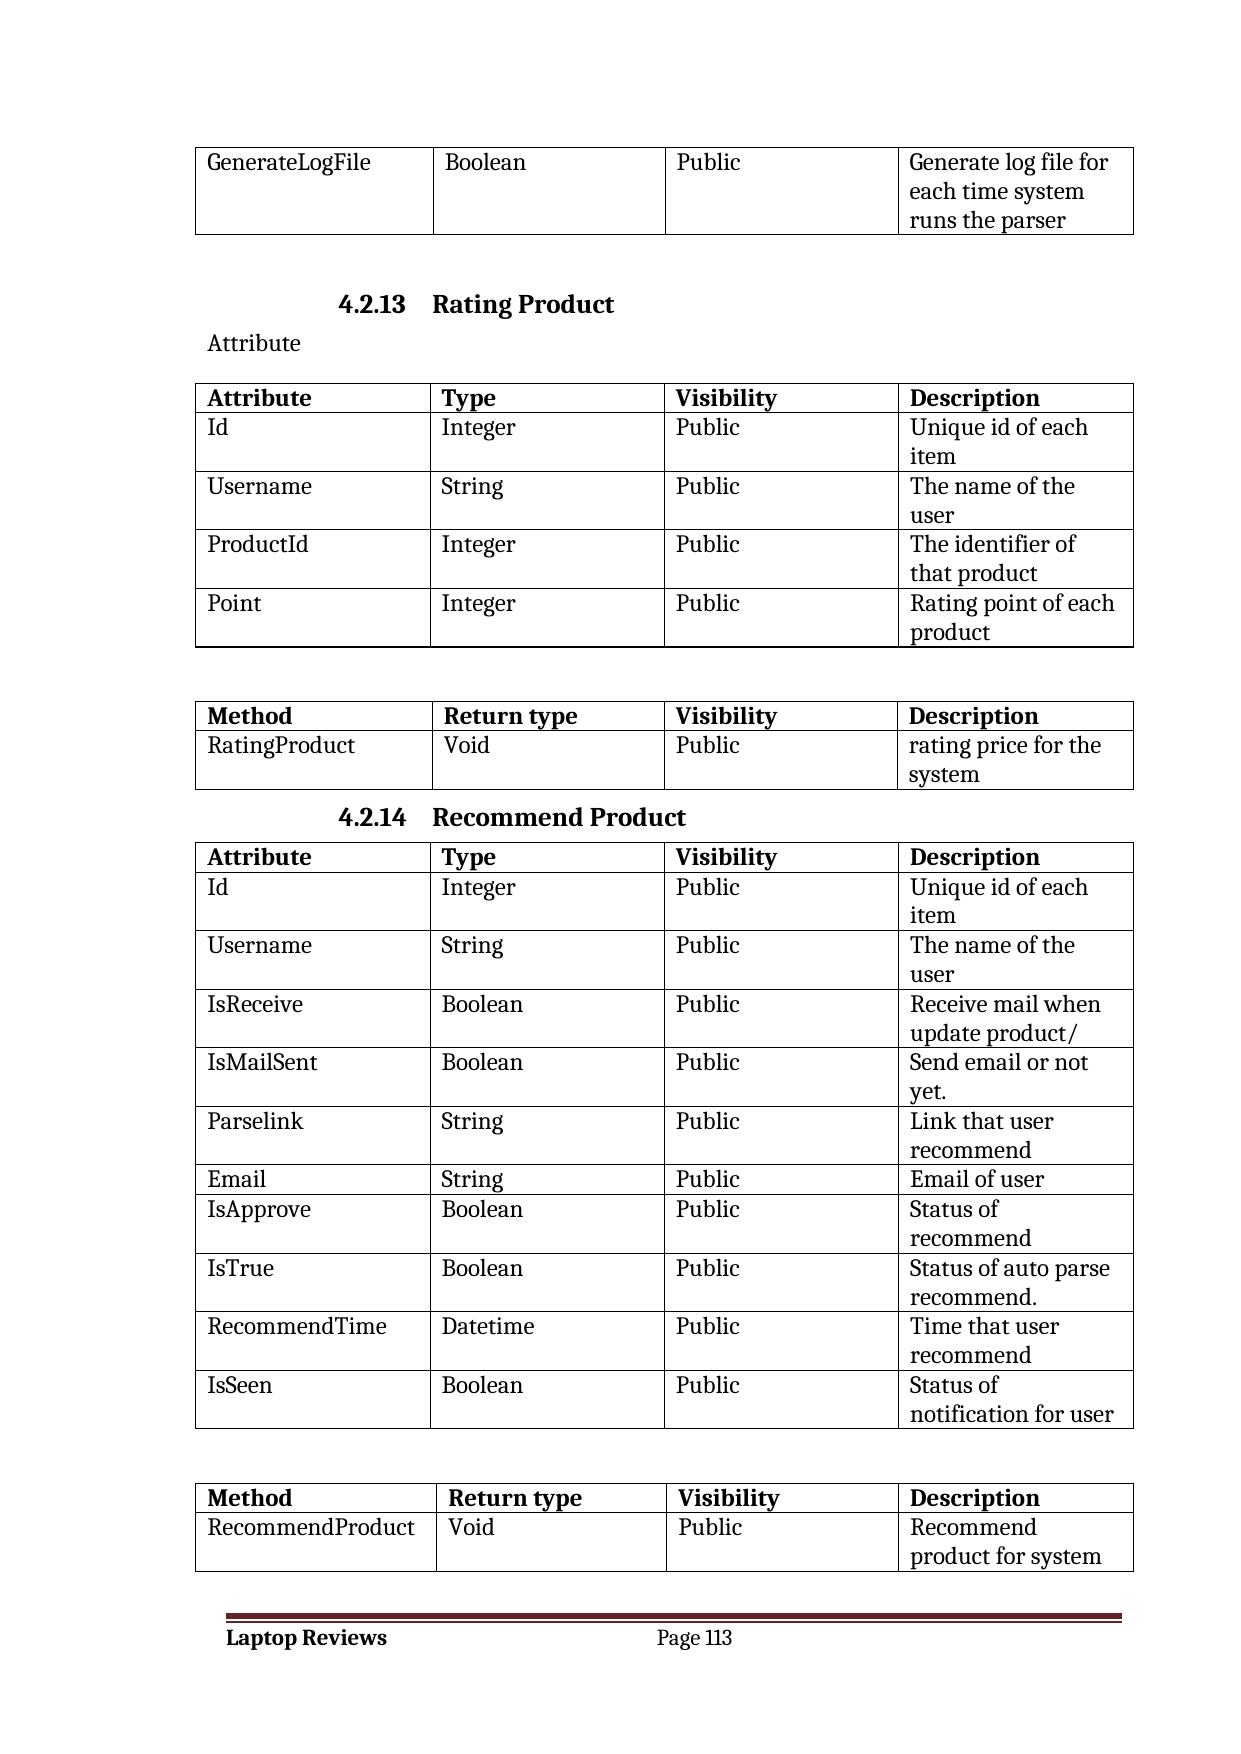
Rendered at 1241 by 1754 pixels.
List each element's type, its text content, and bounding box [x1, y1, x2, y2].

table_cell String [431, 1107, 664, 1164]
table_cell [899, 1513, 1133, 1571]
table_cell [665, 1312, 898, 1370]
table_cell Parselink [196, 1107, 430, 1164]
table_cell Public [665, 990, 898, 1047]
table_cell Public [665, 472, 898, 529]
table_cell Unique id of each item [899, 873, 1133, 930]
table_cell Integer [431, 413, 664, 471]
subtitle Recommend Product [338, 802, 1122, 833]
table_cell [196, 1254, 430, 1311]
table_cell Rating point of each product [899, 589, 1133, 646]
table_cell Public [665, 589, 898, 646]
table_cell Boolean [434, 148, 665, 234]
table_cell IsMailSent [196, 1048, 430, 1106]
table_cell Public [665, 731, 897, 789]
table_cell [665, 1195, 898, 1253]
table_cell String [431, 472, 664, 529]
table_cell RatingProduct [196, 731, 432, 789]
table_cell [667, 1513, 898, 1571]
table_cell Integer [431, 589, 664, 646]
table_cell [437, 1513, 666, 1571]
table_cell Boolean [431, 1195, 664, 1253]
table_cell Send email or not yet. [899, 1048, 1133, 1106]
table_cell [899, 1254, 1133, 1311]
table_cell Public [665, 413, 898, 471]
table_cell The name of the user [899, 931, 1133, 989]
table_cell ProductId [196, 530, 430, 588]
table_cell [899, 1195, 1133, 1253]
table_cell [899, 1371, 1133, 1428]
table_cell Boolean [431, 990, 664, 1047]
table_header Return type [433, 702, 664, 730]
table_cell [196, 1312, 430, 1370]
table_cell Public [665, 1048, 898, 1106]
table_cell IsApprove [196, 1195, 430, 1253]
table_header Attribute [196, 384, 430, 412]
table_header Visibility [665, 843, 898, 872]
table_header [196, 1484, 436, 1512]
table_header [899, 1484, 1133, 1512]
table_header Attribute [196, 843, 430, 872]
subtitle Rating Product [338, 289, 1122, 320]
table_header Description [898, 702, 1133, 730]
table_cell Id [196, 413, 430, 471]
table_cell String [431, 1165, 664, 1194]
table_cell IsReceive [196, 990, 430, 1047]
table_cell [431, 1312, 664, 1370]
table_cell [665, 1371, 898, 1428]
table_header Visibility [665, 384, 898, 412]
table_header Description [899, 843, 1133, 872]
table_cell The identifier of that product [899, 530, 1133, 588]
table_cell Generate log file for each time system runs the parser [899, 148, 1133, 234]
table_cell Public [665, 1107, 898, 1164]
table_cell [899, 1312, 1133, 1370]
table_cell Id [196, 873, 430, 930]
table_cell Integer [431, 873, 664, 930]
table_cell Integer [431, 530, 664, 588]
table_cell Void [433, 731, 664, 789]
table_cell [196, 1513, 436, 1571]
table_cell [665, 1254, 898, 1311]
table_cell Email of user [899, 1165, 1133, 1194]
table_cell GenerateLogFile [196, 148, 433, 234]
table_cell The name of the user [899, 472, 1133, 529]
table_cell Email [196, 1165, 430, 1194]
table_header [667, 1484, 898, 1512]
table_header Method [196, 702, 432, 730]
table_cell rating price for the system [898, 731, 1133, 789]
table_cell Username [196, 472, 430, 529]
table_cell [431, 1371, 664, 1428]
table_header Type [431, 384, 664, 412]
table_cell String [431, 931, 664, 989]
table_cell Username [196, 931, 430, 989]
table_header Description [899, 384, 1133, 412]
table_cell Public [665, 931, 898, 989]
table_header Visibility [665, 702, 897, 730]
table_header Type [431, 843, 664, 872]
table_cell Public [666, 148, 898, 234]
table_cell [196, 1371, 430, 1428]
table_cell Boolean [431, 1048, 664, 1106]
text Attribute [207, 329, 1122, 357]
table_cell Point [196, 589, 430, 646]
table_cell Public [665, 1165, 898, 1194]
table_cell Unique id of each item [899, 413, 1133, 471]
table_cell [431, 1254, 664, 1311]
table_cell Public [665, 873, 898, 930]
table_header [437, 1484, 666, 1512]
table_cell Link that user recommend [899, 1107, 1133, 1164]
table_cell Public [665, 530, 898, 588]
table_cell Receive mail when update product/ [899, 990, 1133, 1047]
